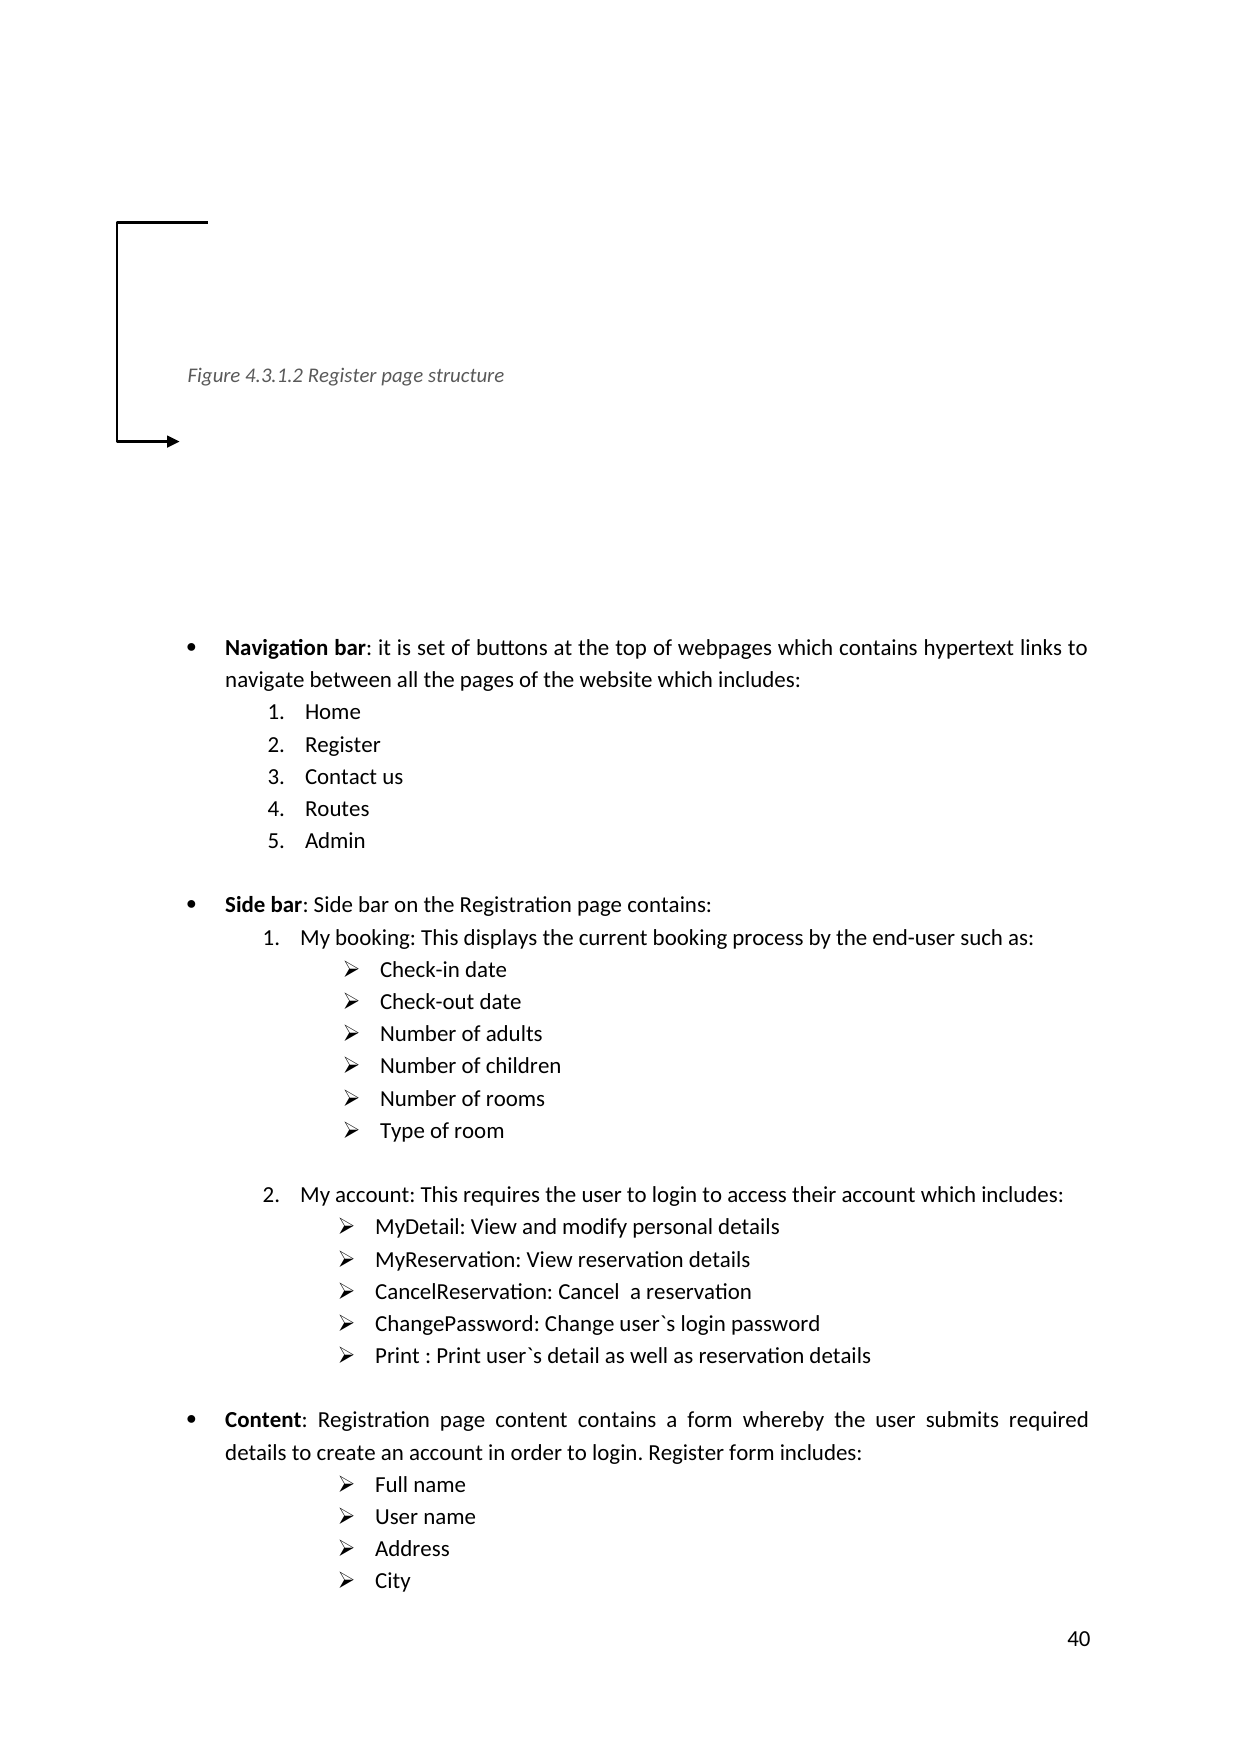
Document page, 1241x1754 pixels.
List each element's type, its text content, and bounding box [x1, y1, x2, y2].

list City [337, 1567, 1090, 1594]
list Address [337, 1534, 1090, 1562]
list User name [337, 1502, 1090, 1530]
list My booking: This displays the current booking process by the end-user such as: [262, 923, 1090, 951]
list MyReservation: View reservation details [337, 1245, 1090, 1273]
list Routes [267, 794, 1090, 822]
list MyDetail: View and modify personal details [337, 1212, 1090, 1241]
list Admin [267, 826, 1090, 854]
list Register [267, 730, 1090, 758]
list ChangePassword: Change user`s login password [337, 1309, 1090, 1337]
list Number of adults [342, 1019, 1090, 1047]
list Side bar: Side bar on the Registration page contains: [187, 891, 1090, 919]
list Home [267, 697, 1090, 726]
list Type of room [342, 1116, 1090, 1144]
list CancelReservation: Cancel a reservation [337, 1277, 1090, 1305]
list My account: This requires the user to login to access their account which includes: [262, 1180, 1090, 1208]
text Figure 4.3.1.2 Register page structure [150, 362, 1090, 387]
list Contact us [267, 762, 1090, 790]
list Check-out date [342, 987, 1090, 1015]
list Number of rooms [342, 1084, 1090, 1112]
list Content: Registration page content contains a form whereby the user submits required details to create an account in order to login. Register form includes: [187, 1406, 1090, 1466]
list Number of children [342, 1052, 1090, 1079]
list Full name [337, 1470, 1090, 1498]
list Navigation bar: it is set of buttons at the top of webpages which contains hypertext links to navigate between all the pages of the website which includes: [187, 633, 1090, 693]
list Check-in date [342, 955, 1090, 983]
list Print : Print user`s detail as well as reservation details [337, 1341, 1090, 1369]
